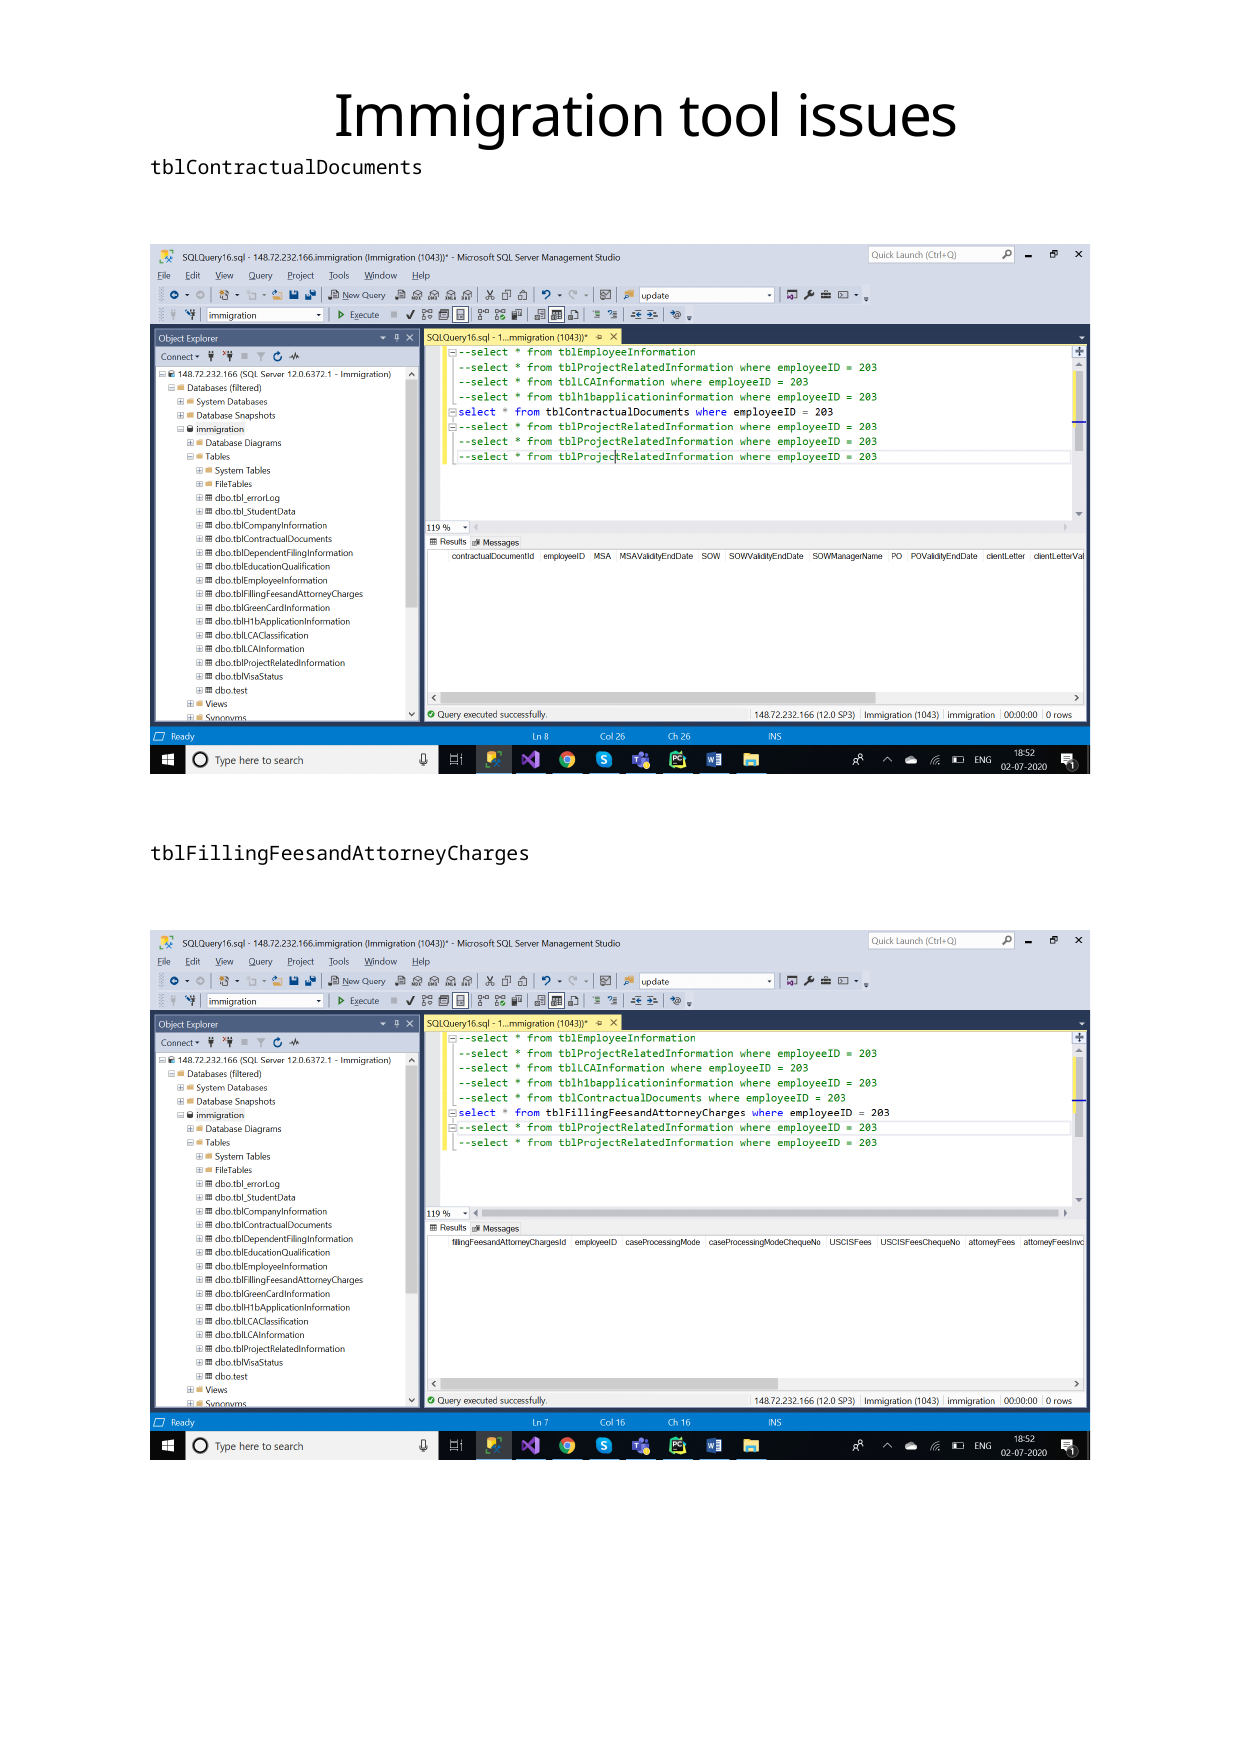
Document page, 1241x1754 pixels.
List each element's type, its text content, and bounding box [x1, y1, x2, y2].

picture [150, 244, 1091, 774]
text tblFillingFeesandAttorneyCharges [150, 839, 1090, 866]
picture [150, 930, 1091, 1460]
text tblContractualDocuments [150, 153, 1090, 180]
